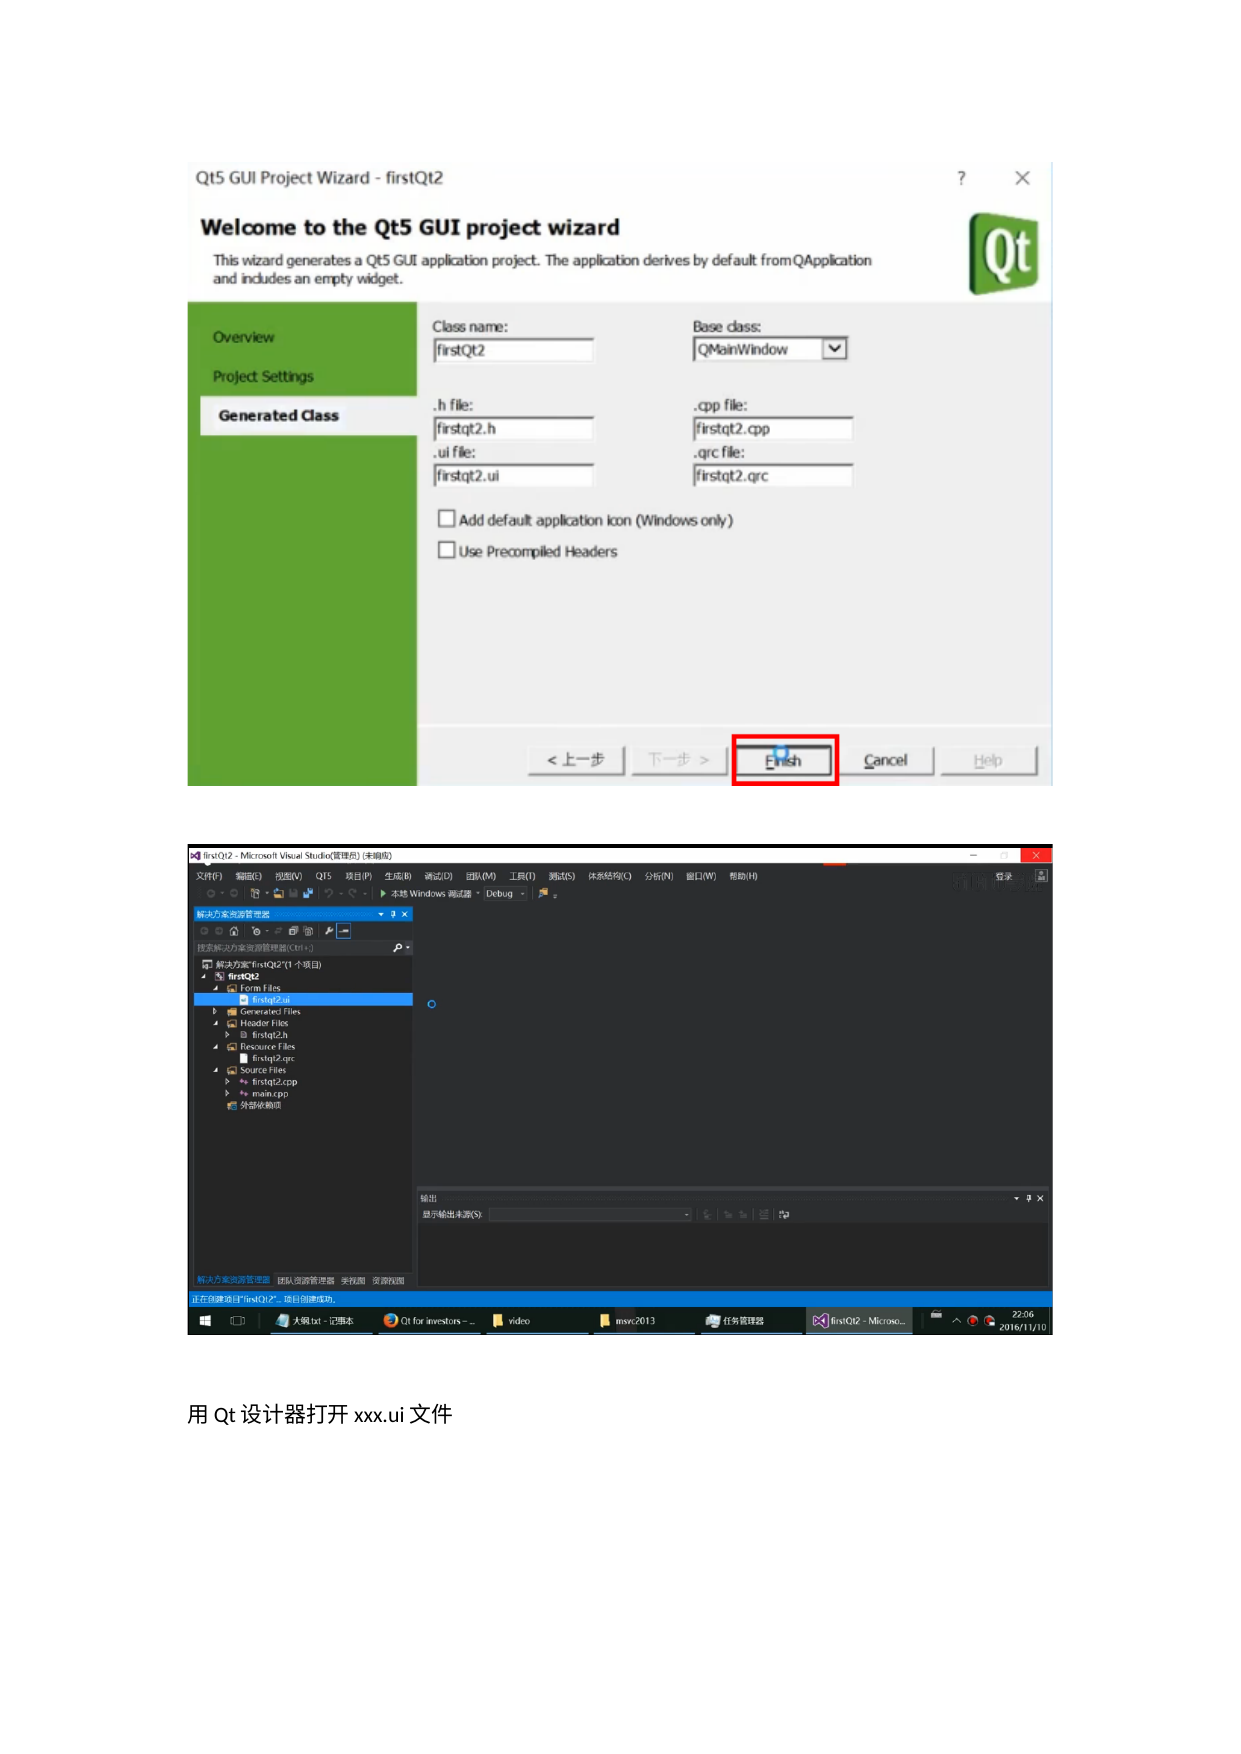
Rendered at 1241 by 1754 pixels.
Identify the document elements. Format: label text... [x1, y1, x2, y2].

picture [187, 844, 1053, 1335]
picture [187, 162, 1053, 786]
text 用Qt设计器打开xxx.ui文件 [187, 1397, 1053, 1429]
